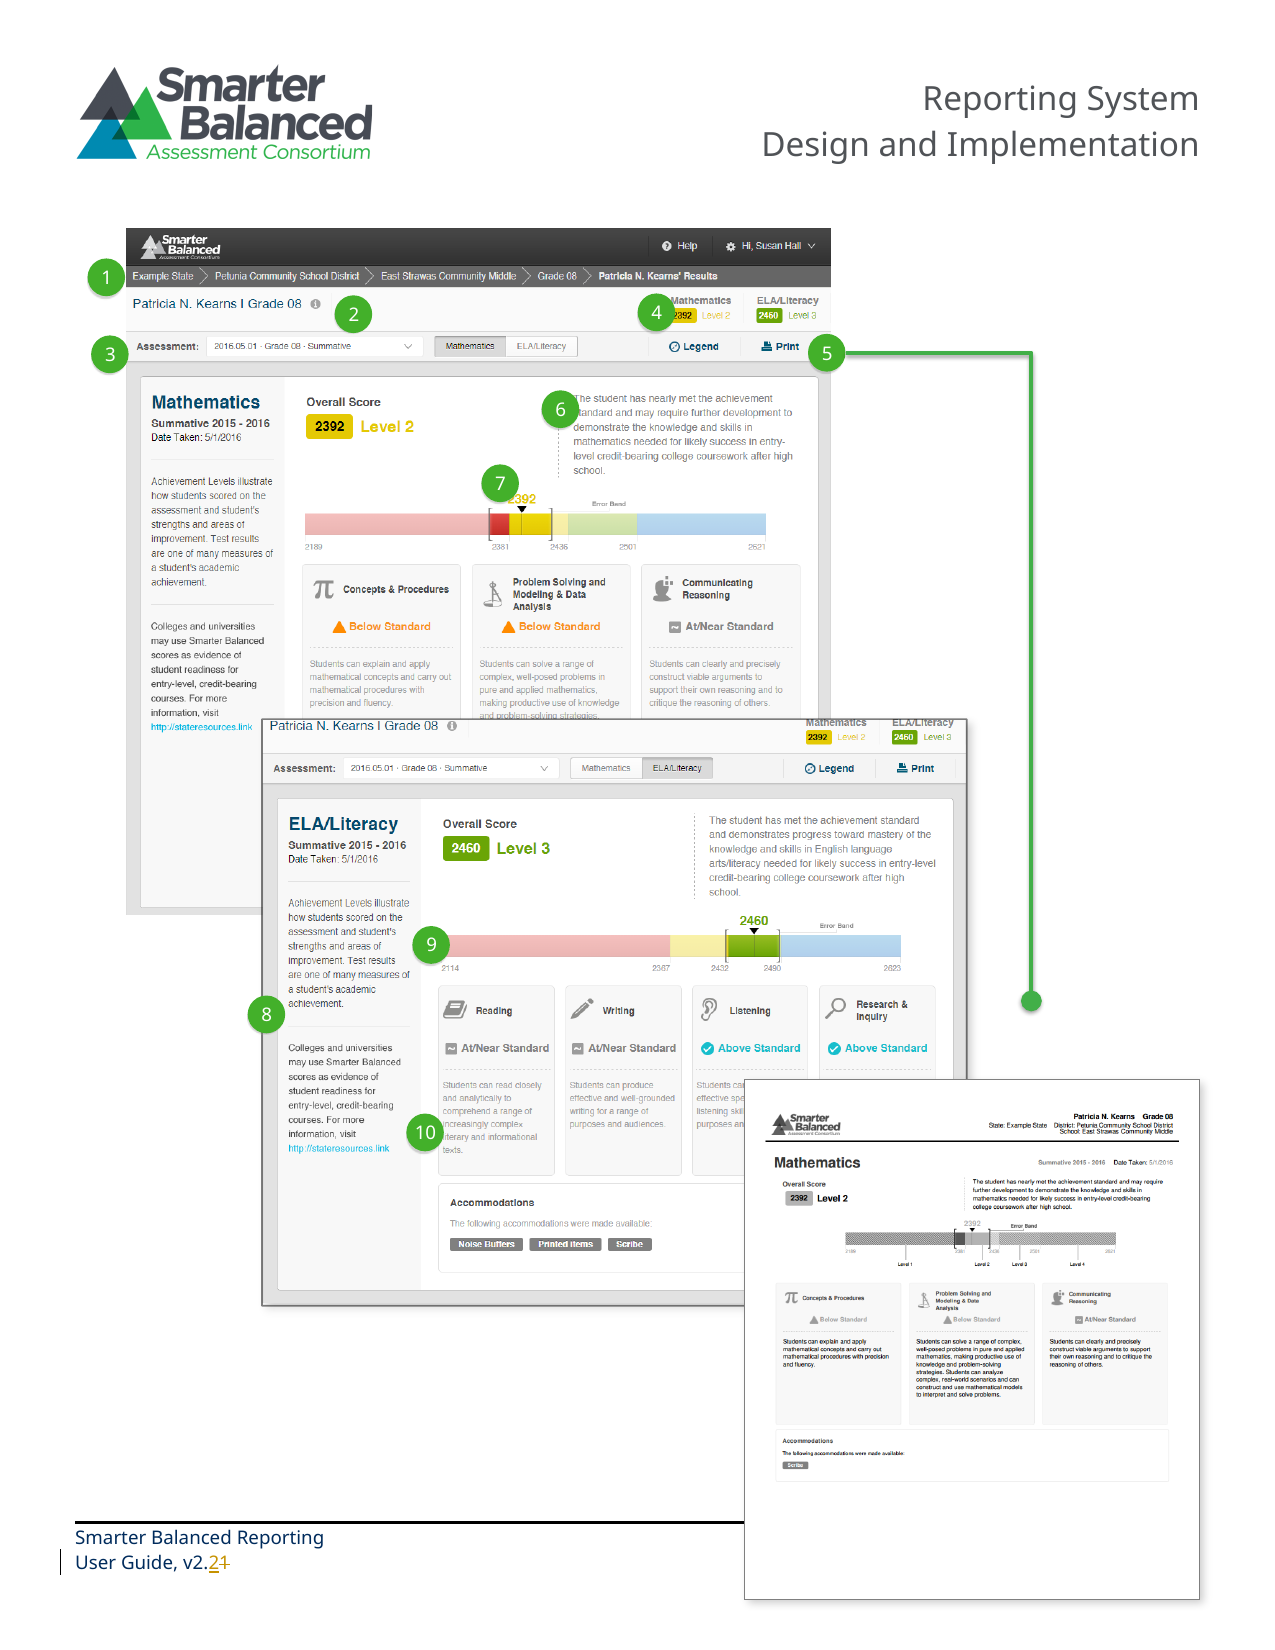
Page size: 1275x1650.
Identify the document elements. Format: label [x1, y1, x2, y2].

picture [126, 228, 1200, 1600]
picture [76, 64, 373, 159]
